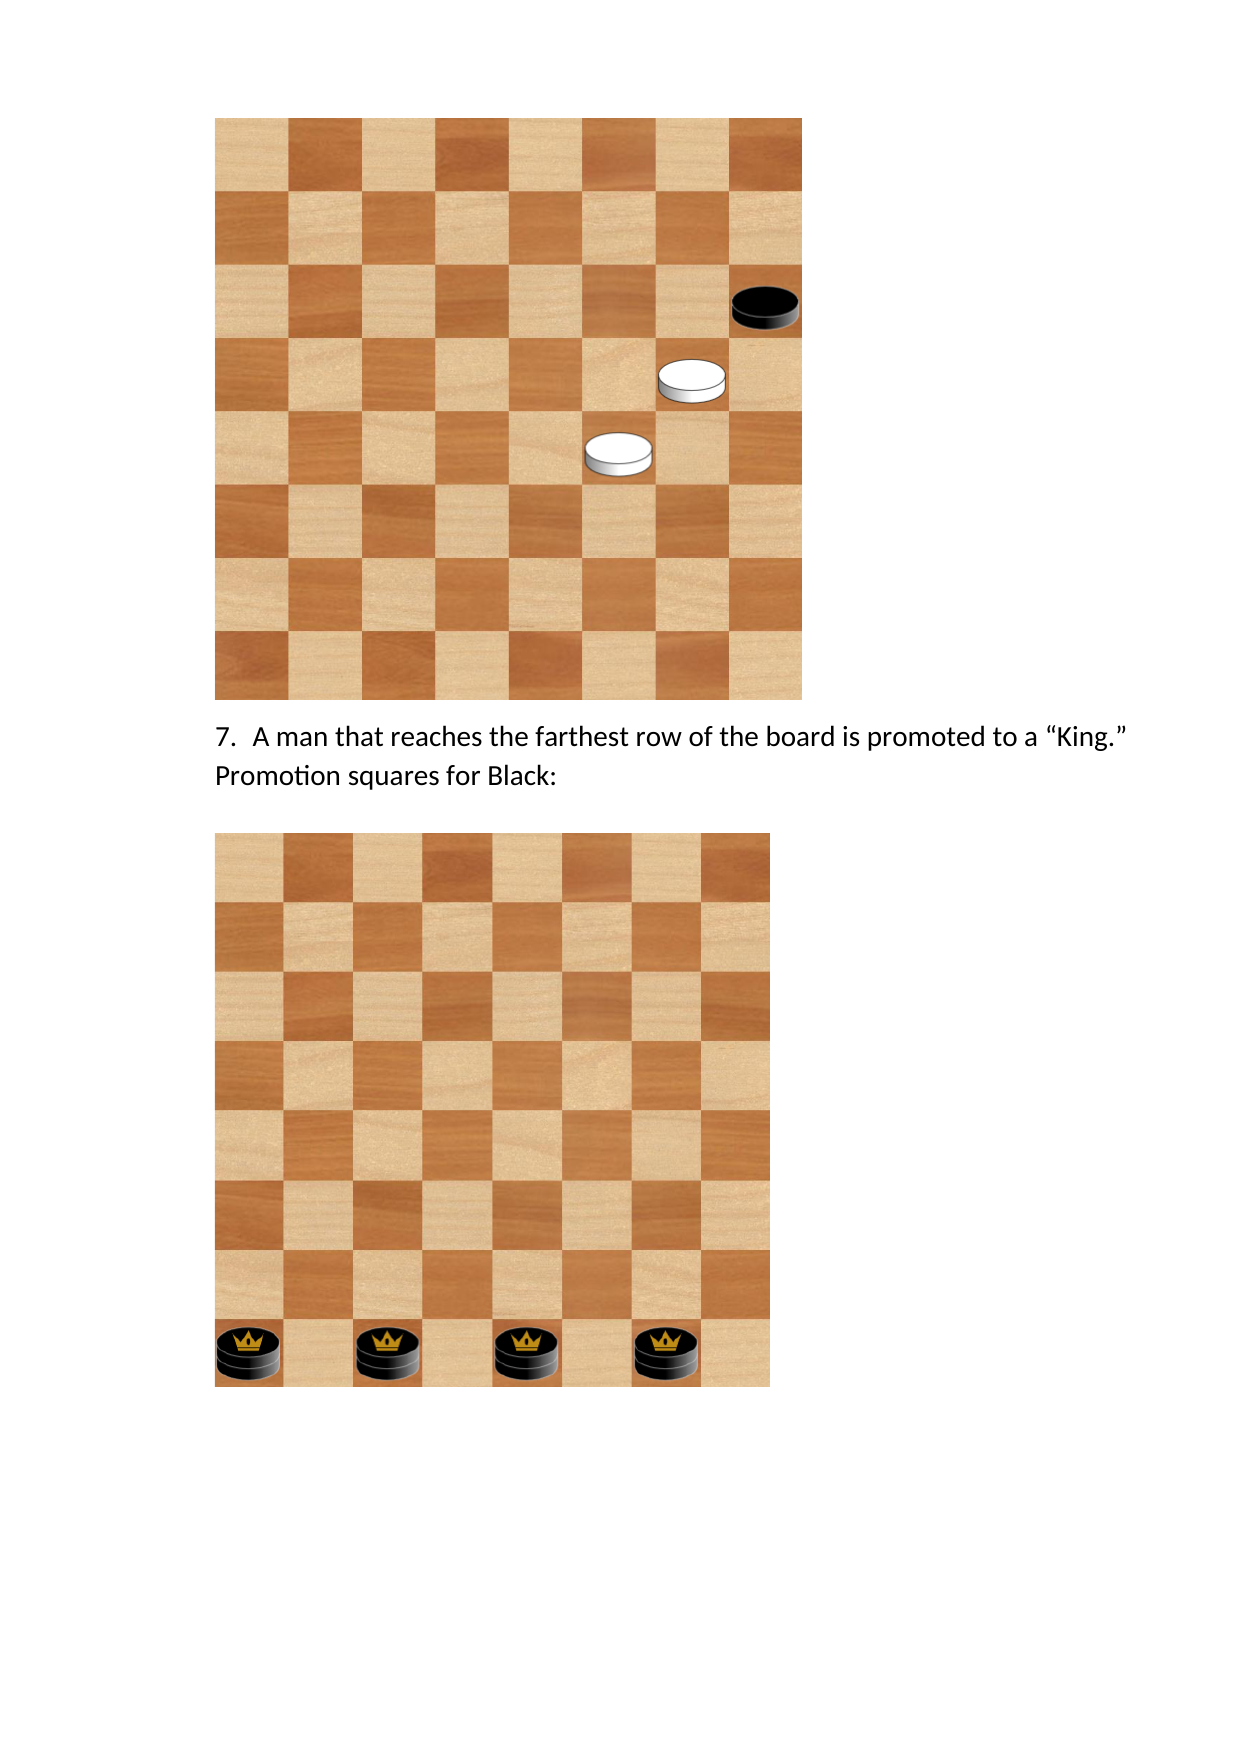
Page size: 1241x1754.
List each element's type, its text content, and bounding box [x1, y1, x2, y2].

picture [214, 833, 770, 1387]
list Promotion squares for Black: [215, 757, 1152, 792]
list A man that reaches the farthest row of the board is promoted to a “King.” [215, 718, 1152, 754]
picture [214, 118, 802, 700]
